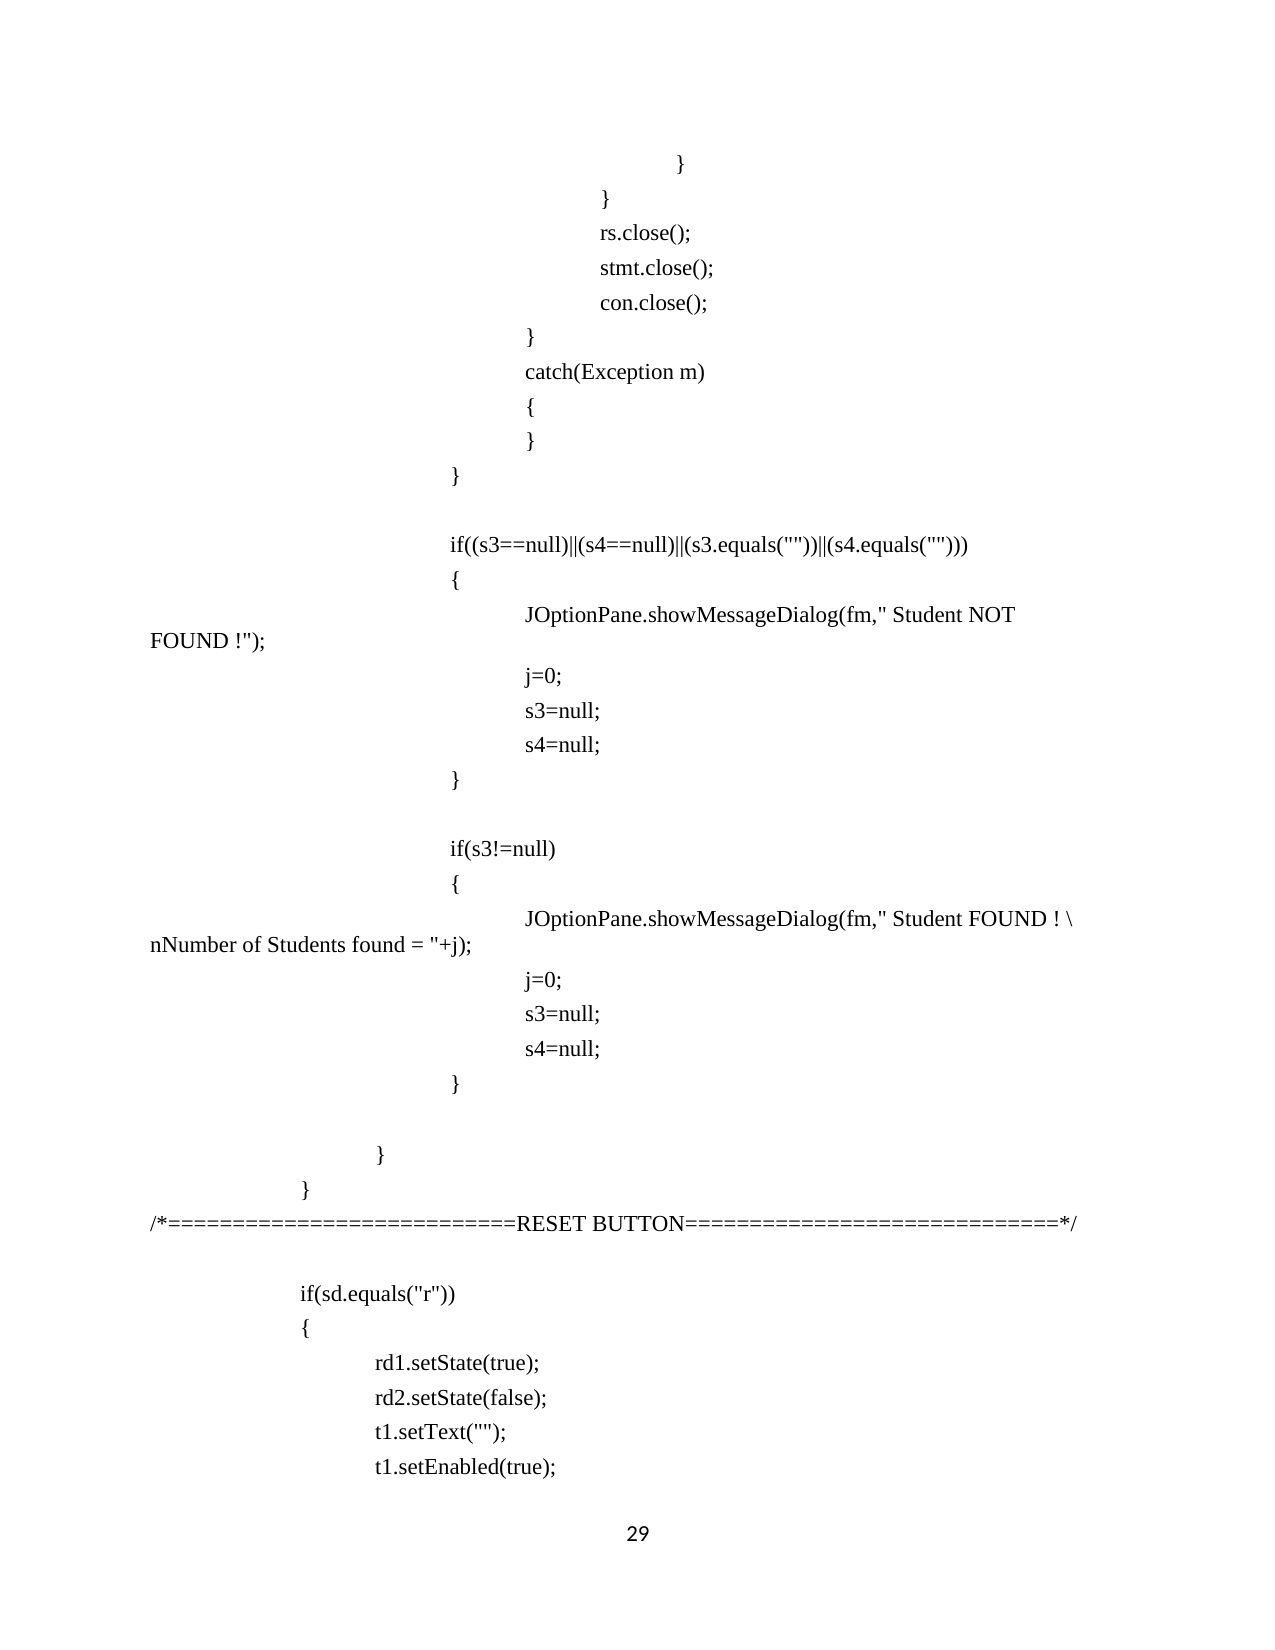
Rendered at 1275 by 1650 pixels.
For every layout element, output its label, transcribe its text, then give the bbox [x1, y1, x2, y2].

text s4=null; [150, 731, 1125, 758]
text } [150, 462, 1125, 488]
text rd2.setState(false); [150, 1384, 1125, 1410]
text rd1.setState(true); [150, 1349, 1125, 1375]
text rs.close(); [150, 219, 1125, 246]
text JOptionPane.showMessageDialog(fm," Student FOUND ! \nNumber of Students found = "+j); [150, 905, 1125, 957]
text } [150, 185, 1125, 211]
text } [150, 150, 1125, 176]
text { [150, 566, 1125, 593]
text } [150, 323, 1125, 350]
text stmt.close(); [150, 254, 1125, 280]
text s3=null; [150, 1001, 1125, 1027]
text t1.setEnabled(true); [150, 1453, 1125, 1479]
text /*===========================RESET BUTTON=============================*/ [150, 1210, 1125, 1237]
text j=0; [150, 966, 1125, 992]
text { [150, 393, 1125, 419]
text { [150, 1314, 1125, 1341]
text JOptionPane.showMessageDialog(fm," Student NOT FOUND !"); [150, 601, 1125, 654]
text j=0; [150, 662, 1125, 688]
text s4=null; [150, 1035, 1125, 1062]
text catch(Exception m) [150, 358, 1125, 384]
text con.close(); [150, 289, 1125, 315]
text { [150, 870, 1125, 896]
text } [150, 1176, 1125, 1202]
text } [150, 766, 1125, 792]
text s3=null; [150, 697, 1125, 723]
text if((s3==null)||(s4==null)||(s3.equals(""))||(s4.equals(""))) [150, 532, 1125, 558]
text } [150, 1070, 1125, 1096]
text } [150, 427, 1125, 454]
text if(s3!=null) [150, 835, 1125, 862]
text } [150, 1141, 1125, 1167]
text t1.setText(""); [150, 1418, 1125, 1445]
text if(sd.equals("r")) [150, 1280, 1125, 1306]
